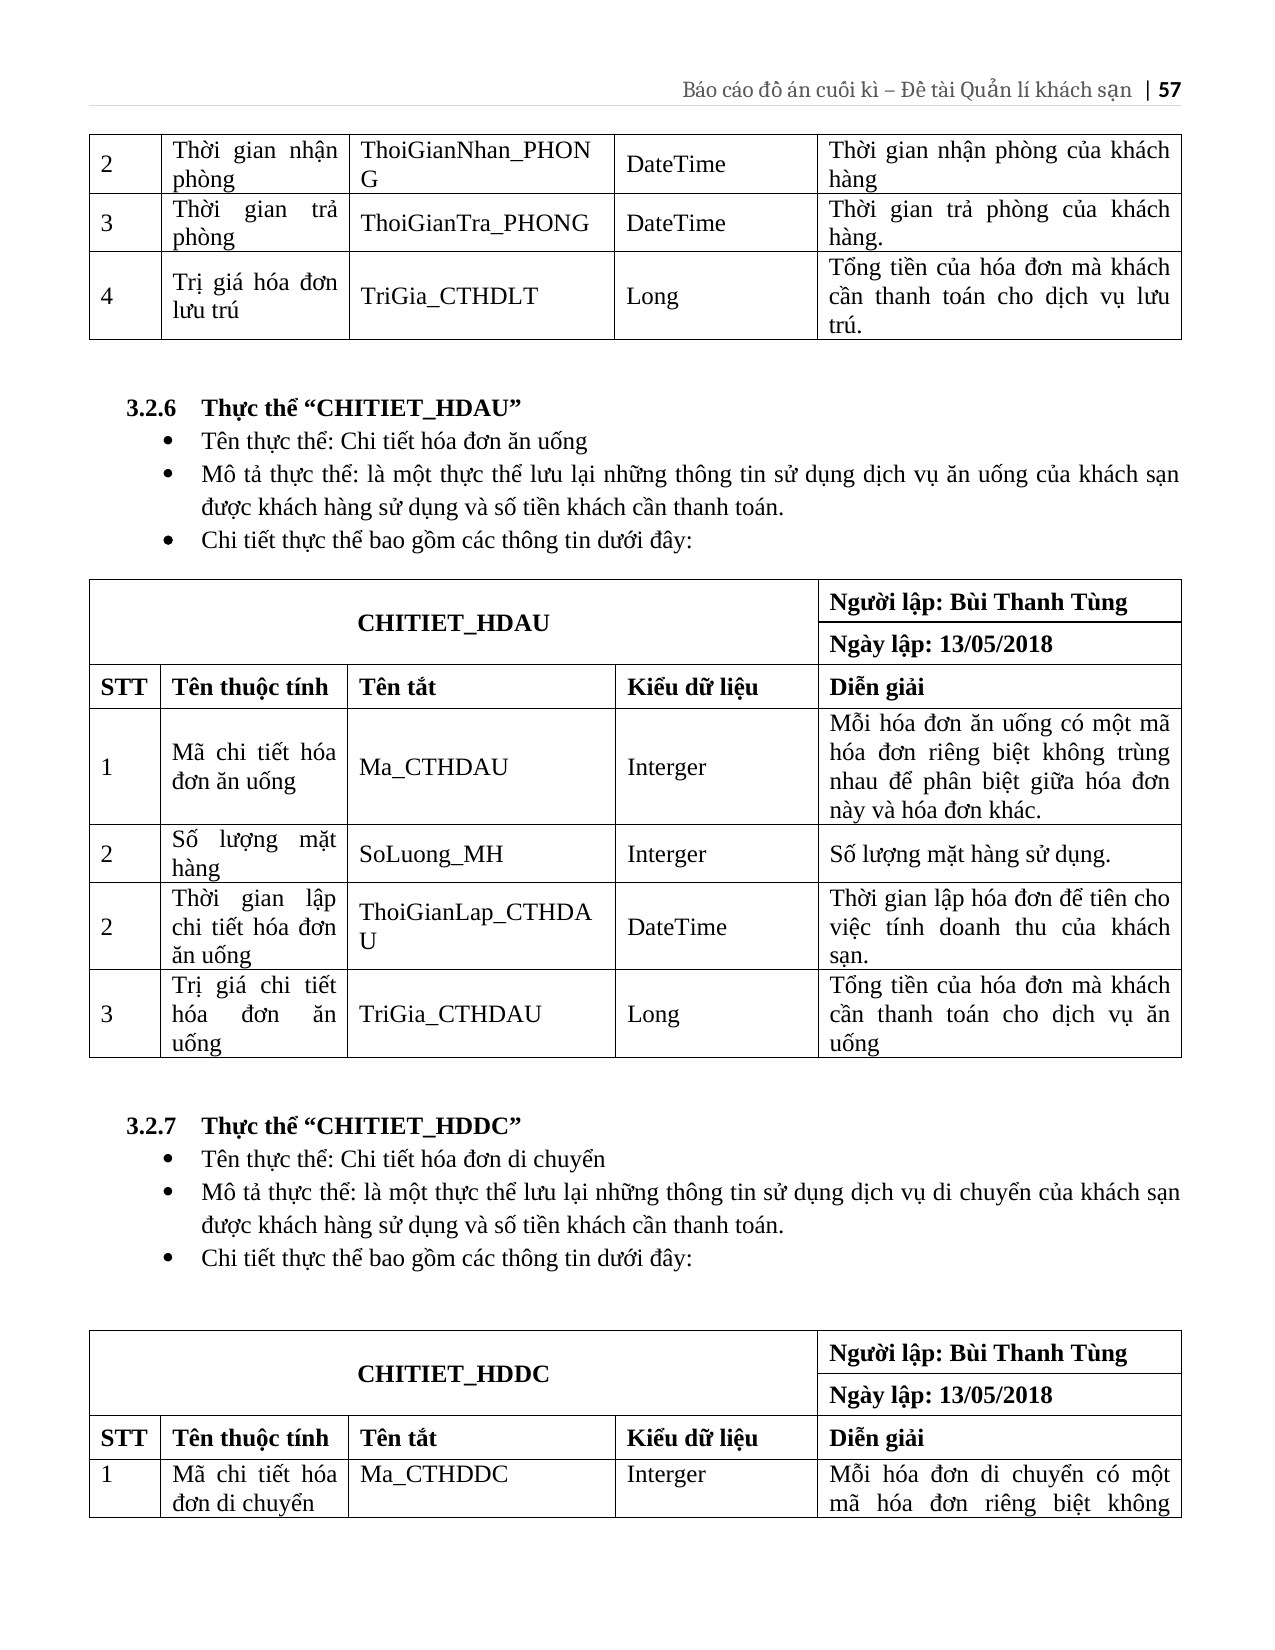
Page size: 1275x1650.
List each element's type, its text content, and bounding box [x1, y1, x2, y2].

table_cell Long [615, 252, 817, 338]
table_cell ThoiGianNhan_PHONG [350, 135, 614, 193]
list Chi tiết thực thể bao gồm các thông tin dưới đây: [164, 526, 1181, 554]
table_cell Kiểu dữ liệu [616, 665, 818, 707]
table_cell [161, 1460, 348, 1517]
table_cell Thời gian trả phòng [162, 194, 349, 251]
table_cell Thời gian lập chi tiết hóa đơn ăn uống [161, 883, 347, 969]
table_cell DateTime [615, 135, 817, 193]
table_cell Mỗi hóa đơn ăn uống có một mã hóa đơn riêng biệt không trùng nhau để phân biệt giữa hóa đơn này và hóa đơn khác. [819, 709, 1181, 823]
list Tên thực thể: Chi tiết hóa đơn di chuyển [164, 1144, 1181, 1173]
table_cell SoLuong_MH [348, 825, 615, 882]
table_cell Tổng tiền của hóa đơn mà khách cần thanh toán cho dịch vụ lưu trú. [818, 252, 1181, 338]
table_cell Tên thuộc tính [161, 665, 347, 707]
table_cell ThoiGianLap_CTHDAU [348, 883, 615, 969]
table_cell 2 [90, 825, 160, 882]
table_cell Interger [616, 709, 818, 823]
table_cell 1 [90, 709, 160, 823]
table_cell Ma_CTHDDC [349, 1460, 615, 1517]
table_cell DateTime [616, 883, 818, 969]
table_cell Ngày lập: 13/05/2018 [818, 1374, 1181, 1415]
table_cell Ngày lập: 13/05/2018 [819, 623, 1181, 664]
table_cell Trị giá hóa đơn lưu trú [162, 252, 349, 338]
list Thực thể “CHITIET_HDAU” [126, 393, 1181, 422]
table_cell Thời gian nhận phòng của khách hàng [818, 135, 1181, 193]
table_header CHITIET_HDDC [90, 1331, 817, 1415]
table_cell Tên tắt [348, 665, 615, 707]
list Chi tiết thực thể bao gồm các thông tin dưới đây: [164, 1243, 1181, 1272]
table_cell TriGia_CTHDAU [348, 970, 615, 1057]
table_cell 4 [90, 252, 161, 338]
table_cell Kiểu dữ liệu [616, 1416, 817, 1458]
list Mô tả thực thể: là một thực thể lưu lại những thông tin sử dụng dịch vụ ăn uống của khách sạn được khách hàng sử dụng và số tiền khách cần thanh toán. [164, 459, 1181, 521]
table_cell 3 [90, 194, 161, 251]
table_cell DateTime [615, 194, 817, 251]
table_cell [818, 1460, 1181, 1517]
list Mô tả thực thể: là một thực thể lưu lại những thông tin sử dụng dịch vụ di chuyển của khách sạn được khách hàng sử dụng và số tiền khách cần thanh toán. [164, 1177, 1181, 1239]
table_cell Tên tắt [349, 1416, 615, 1458]
table_cell Thời gian trả phòng của khách hàng. [818, 194, 1181, 251]
table_cell ThoiGianTra_PHONG [350, 194, 614, 251]
table_cell Long [616, 970, 818, 1057]
table_cell Interger [616, 825, 818, 882]
table_cell Thời gian nhận phòng [162, 135, 349, 193]
table_cell 3 [90, 970, 160, 1057]
table_cell Diễn giải [819, 665, 1181, 707]
table_cell TriGia_CTHDLT [350, 252, 614, 338]
table_header Người lập: Bùi Thanh Tùng [819, 580, 1181, 621]
table_cell Interger [616, 1460, 817, 1517]
table_cell 2 [90, 883, 160, 969]
table_cell Tổng tiền của hóa đơn mà khách cần thanh toán cho dịch vụ ăn uống [819, 970, 1181, 1057]
table_cell Diễn giải [818, 1416, 1181, 1458]
list Thực thể “CHITIET_HDDC” [126, 1111, 1181, 1140]
table_cell 2 [90, 135, 161, 193]
table_cell Số lượng mặt hàng sử dụng. [819, 825, 1181, 882]
table_cell 1 [90, 1460, 160, 1517]
table_cell STT [90, 1416, 160, 1458]
table_cell STT [90, 665, 160, 707]
table_header CHITIET_HDAU [90, 580, 818, 664]
table_cell Mã chi tiết hóa đơn ăn uống [161, 709, 347, 823]
table_cell Tên thuộc tính [161, 1416, 348, 1458]
table_cell Ma_CTHDAU [348, 709, 615, 823]
table_cell Thời gian lập hóa đơn để tiên cho việc tính doanh thu của khách sạn. [819, 883, 1181, 969]
table_cell Trị giá chi tiết hóa đơn ăn uống [161, 970, 347, 1057]
list Tên thực thể: Chi tiết hóa đơn ăn uống [164, 426, 1181, 455]
table_cell Số lượng mặt hàng [161, 825, 347, 882]
table_header Người lập: Bùi Thanh Tùng [818, 1331, 1181, 1372]
